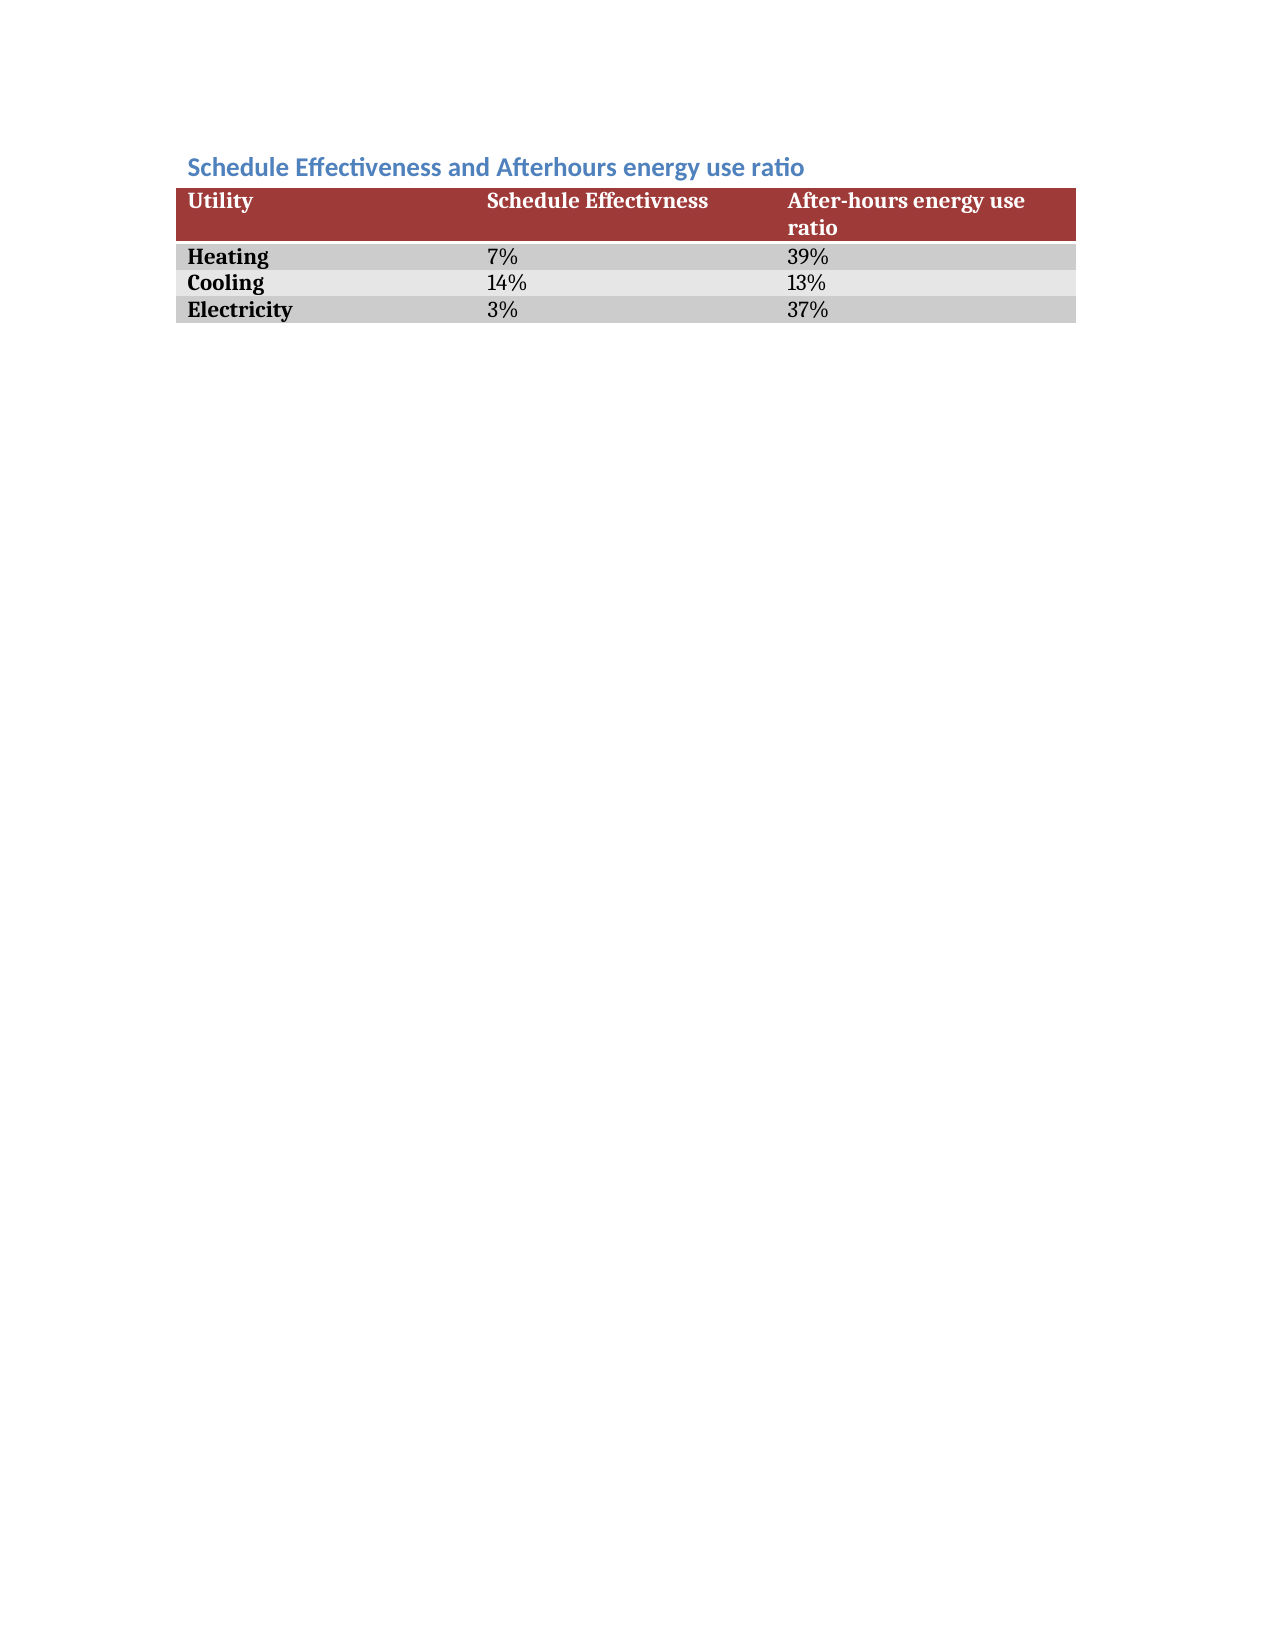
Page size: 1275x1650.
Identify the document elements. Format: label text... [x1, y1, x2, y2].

table_cell 39% [776, 244, 1076, 270]
table_cell 37% [776, 296, 1076, 323]
table_cell Cooling [176, 270, 476, 296]
table_header Utility [176, 188, 476, 241]
table_header Schedule Effectivness [476, 188, 776, 241]
table_cell Heating [176, 244, 476, 270]
table_cell Electricity [176, 296, 476, 323]
table_cell 7% [476, 244, 776, 270]
table_cell 13% [776, 270, 1076, 296]
subtitle Schedule Effectiveness and Afterhours energy use ratio [187, 150, 1087, 183]
table_cell 3% [476, 296, 776, 323]
table_cell 14% [476, 270, 776, 296]
table_header After-hours energy use ratio [776, 188, 1076, 241]
